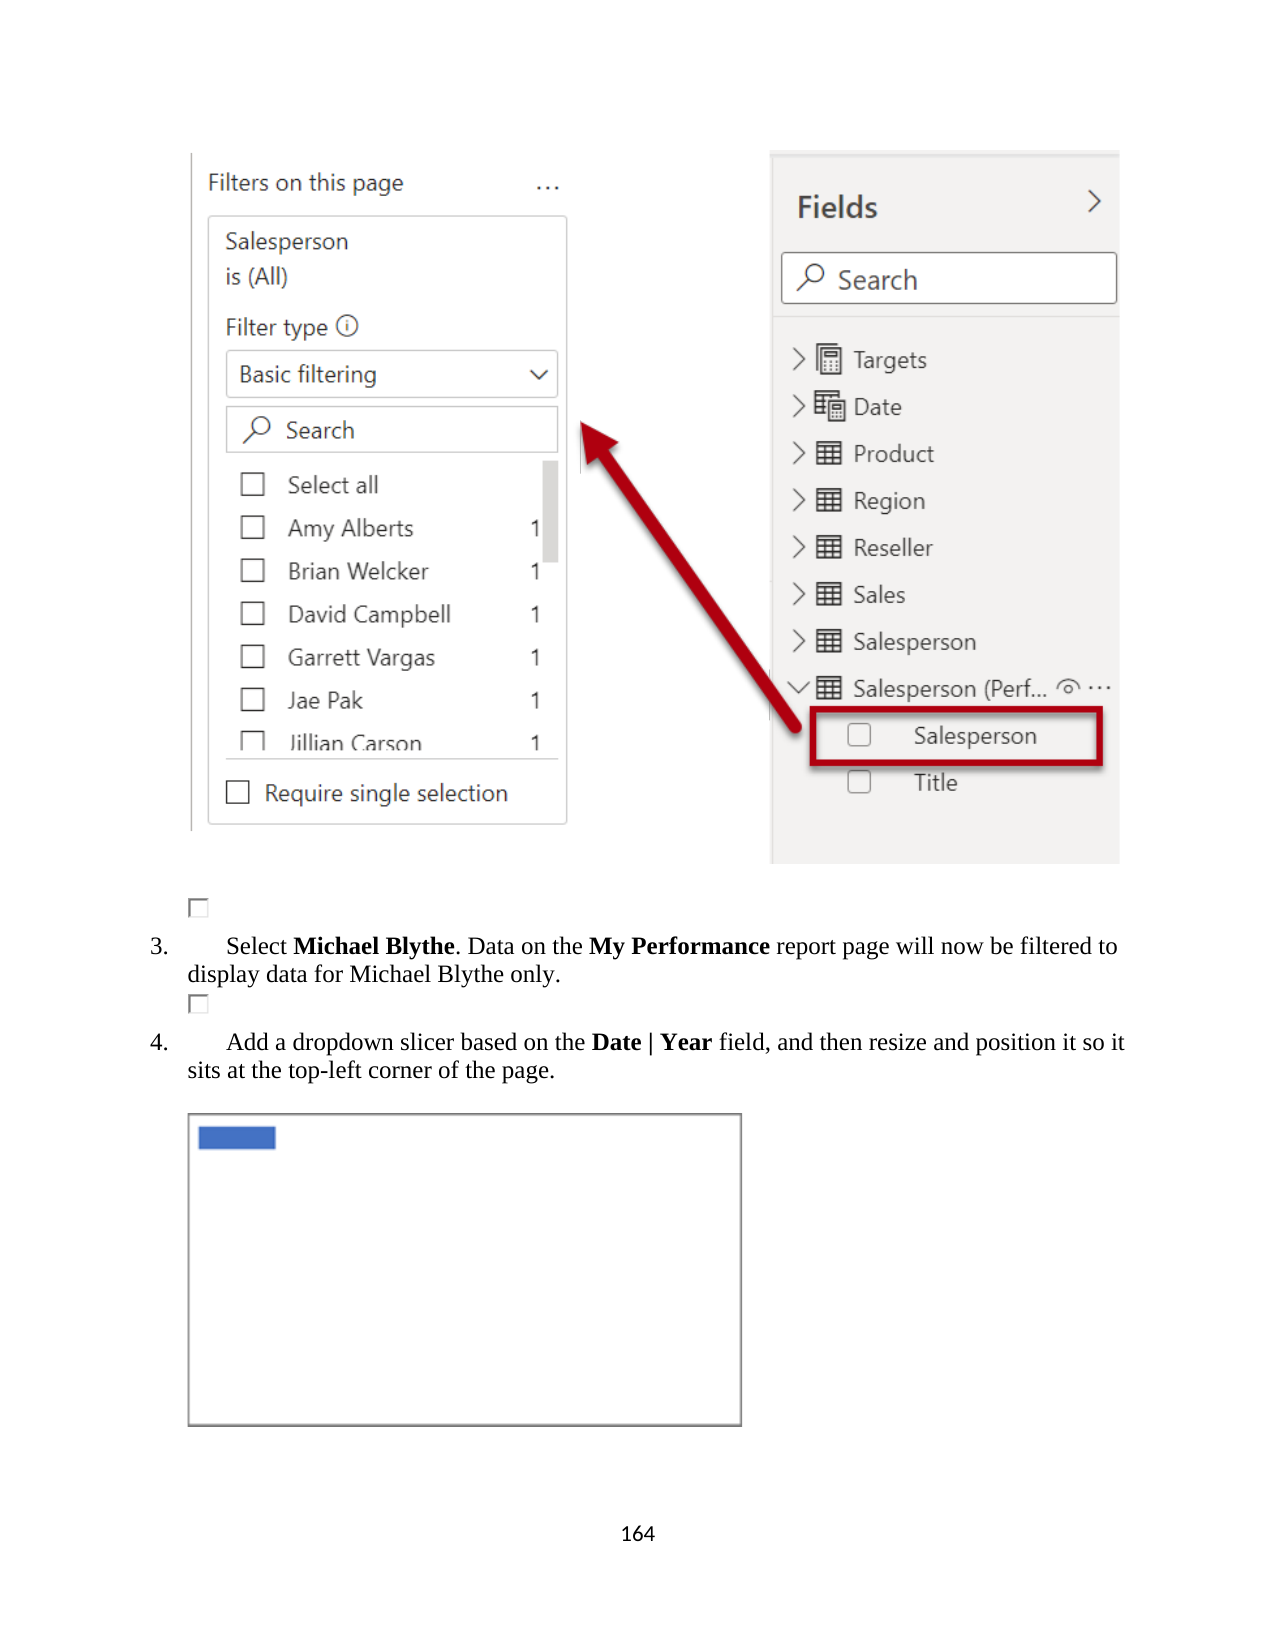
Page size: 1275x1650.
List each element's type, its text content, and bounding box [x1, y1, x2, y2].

picture [187, 1113, 743, 1427]
list Select Michael Blythe. Data on the My Performance report page will now be filtered to display data for Michael Blythe only. [150, 892, 1162, 988]
list Add a dropdown slicer based on the Date | Year field, and then resize and position it so it sits at the top-left corner of the page. [150, 988, 1162, 1084]
picture [187, 150, 1163, 864]
